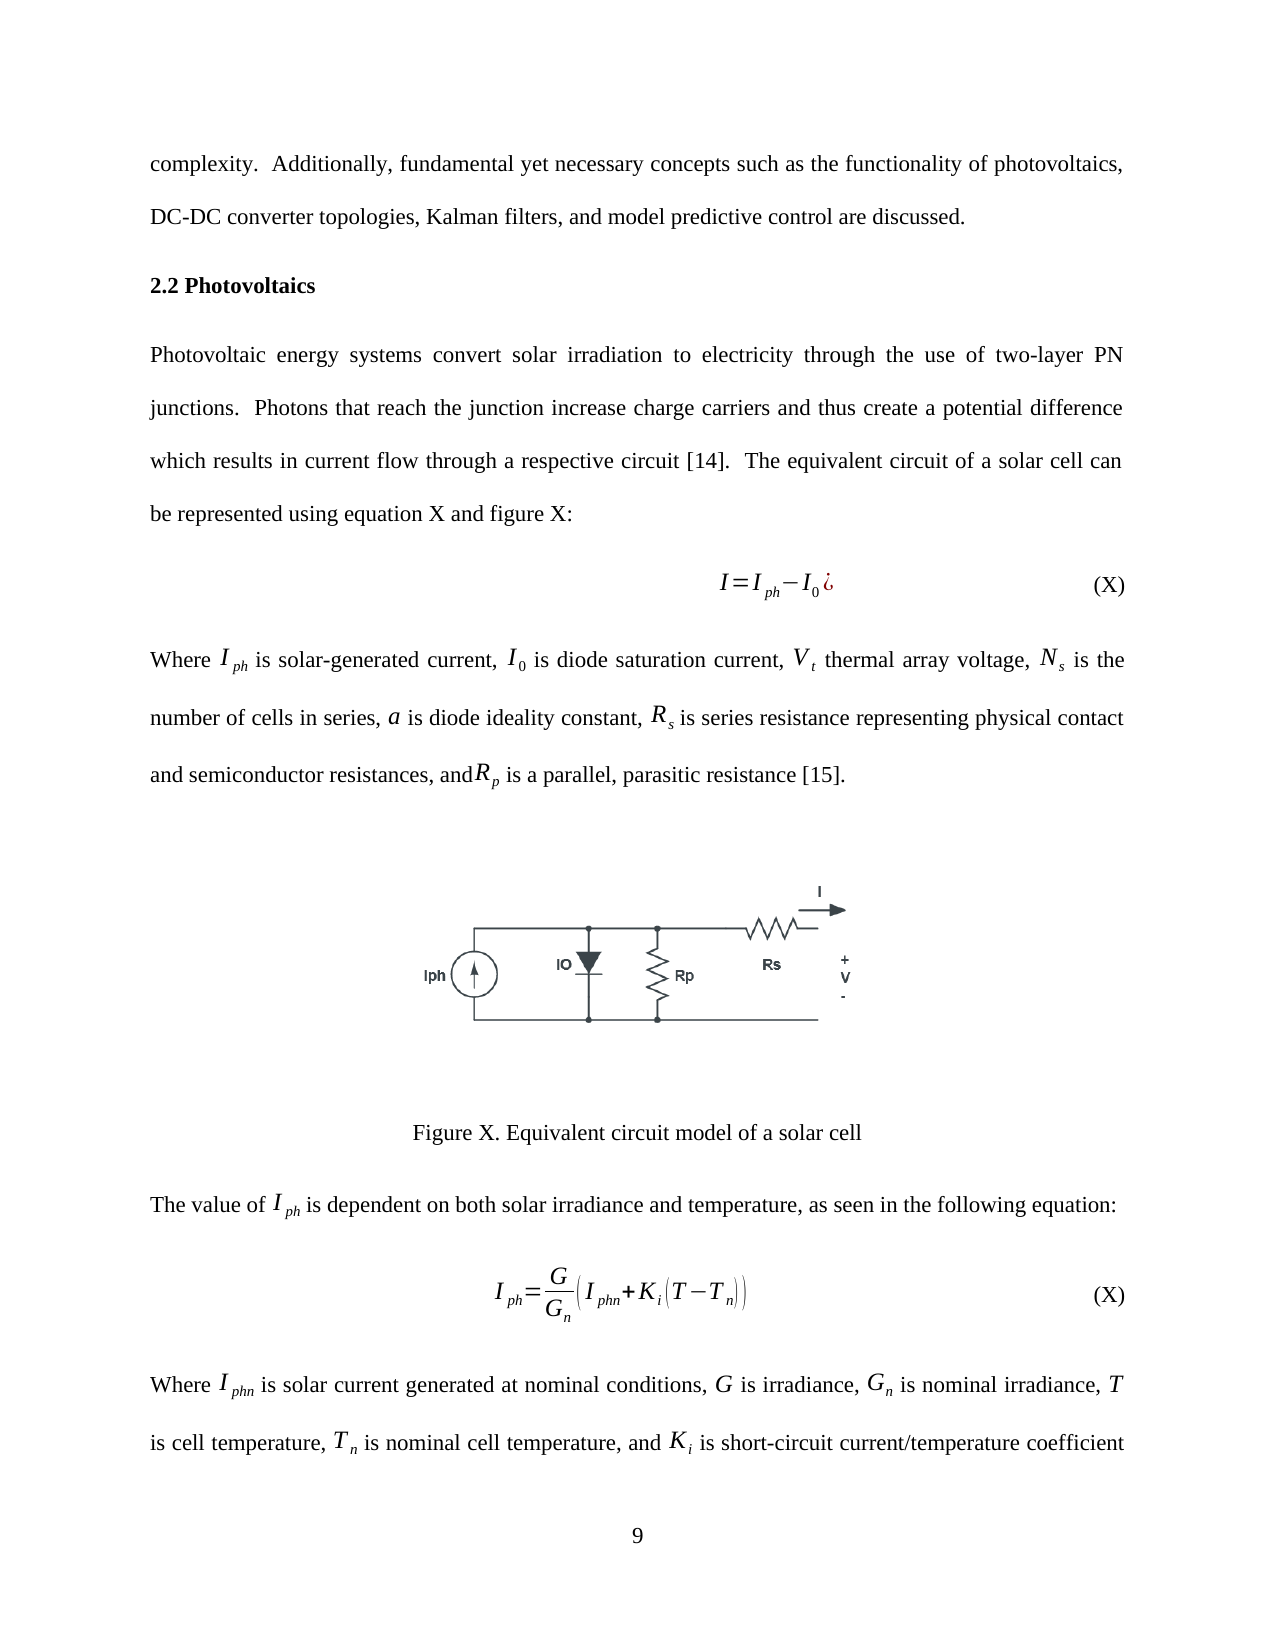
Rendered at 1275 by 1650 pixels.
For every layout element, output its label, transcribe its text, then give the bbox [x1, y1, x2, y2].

text 2.2 Photovoltaics [150, 272, 1125, 298]
picture [404, 833, 871, 1075]
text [150, 1369, 1125, 1458]
text Figure X. Equivalent circuit model of a solar cell [150, 1119, 1125, 1146]
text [150, 150, 1125, 229]
text (X) [150, 569, 1125, 600]
text Photovoltaic energy systems convert solar irradiation to electricity through the use of two-layer PN junctions. Photons that reach the junction increase charge carriers and thus create a potential difference which results in current flow through a respective circuit [14]. The equivalent circuit of a solar cell can be represented using equation X and figure X: [150, 341, 1125, 526]
text Where is solar-generated current, is diode saturation current, thermal array voltage, is the number of cells in series, is diode ideality constant, is series resistance representing physical contact and semiconductor resistances, and is a parallel, parasitic resistance [15]. [150, 643, 1125, 790]
text (X) [150, 1263, 1125, 1326]
text The value of is dependent on both solar irradiance and temperature, as seen in the following equation: [150, 1189, 1125, 1220]
